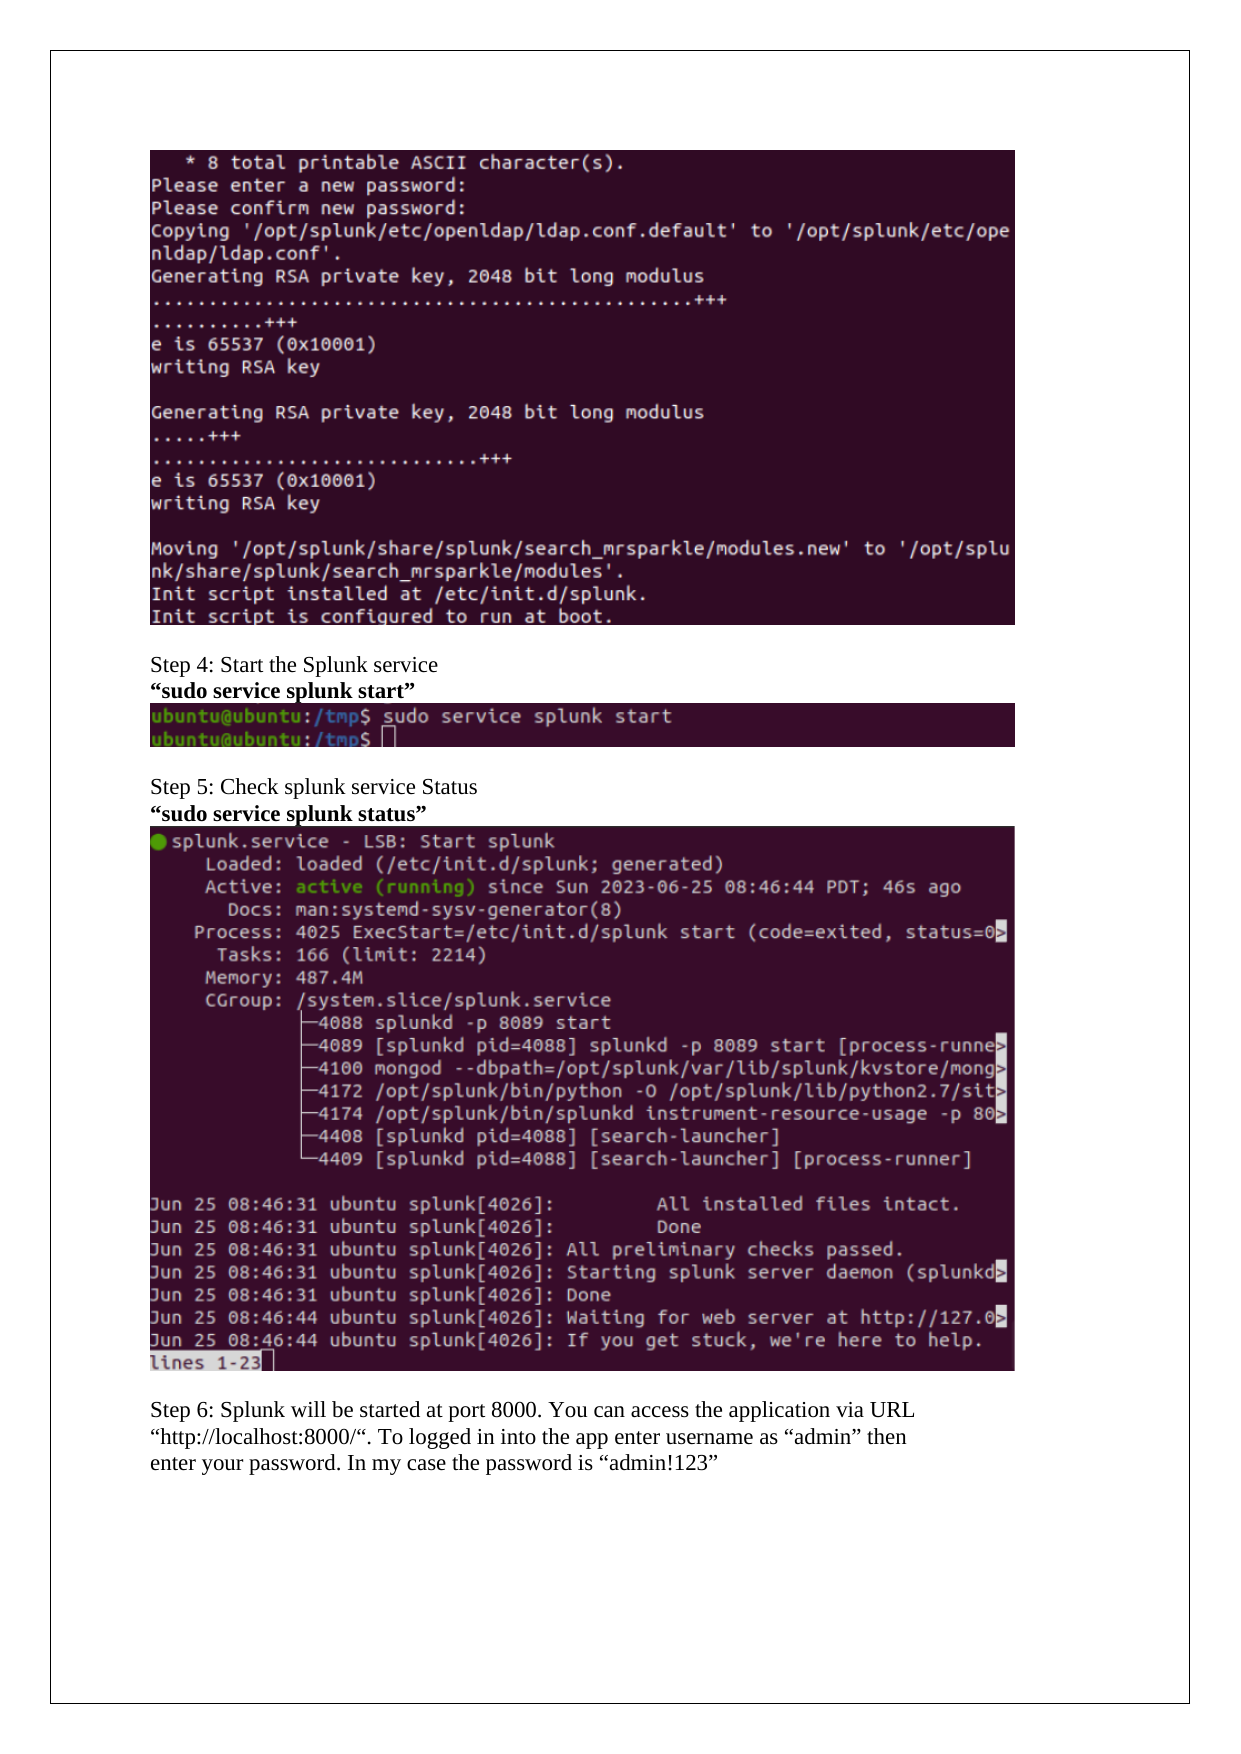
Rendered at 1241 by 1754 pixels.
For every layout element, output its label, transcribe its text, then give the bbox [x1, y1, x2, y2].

picture [150, 150, 1015, 625]
text “sudo service splunk status” [150, 800, 1090, 826]
text Step 6: Splunk will be started at port 8000. You can access the application via URL [150, 1396, 1090, 1423]
text Step 4: Start the Splunk service [150, 651, 1090, 677]
text Step 5: Check splunk service Status [150, 773, 1090, 800]
picture [150, 703, 1015, 747]
picture [150, 826, 1015, 1371]
text “http://localhost:8000/“. To logged in into the app enter username as “admin” then [150, 1423, 1090, 1449]
text enter your password. In my case the password is “admin!123” [150, 1449, 1090, 1476]
text “sudo service splunk start” [150, 677, 1090, 703]
